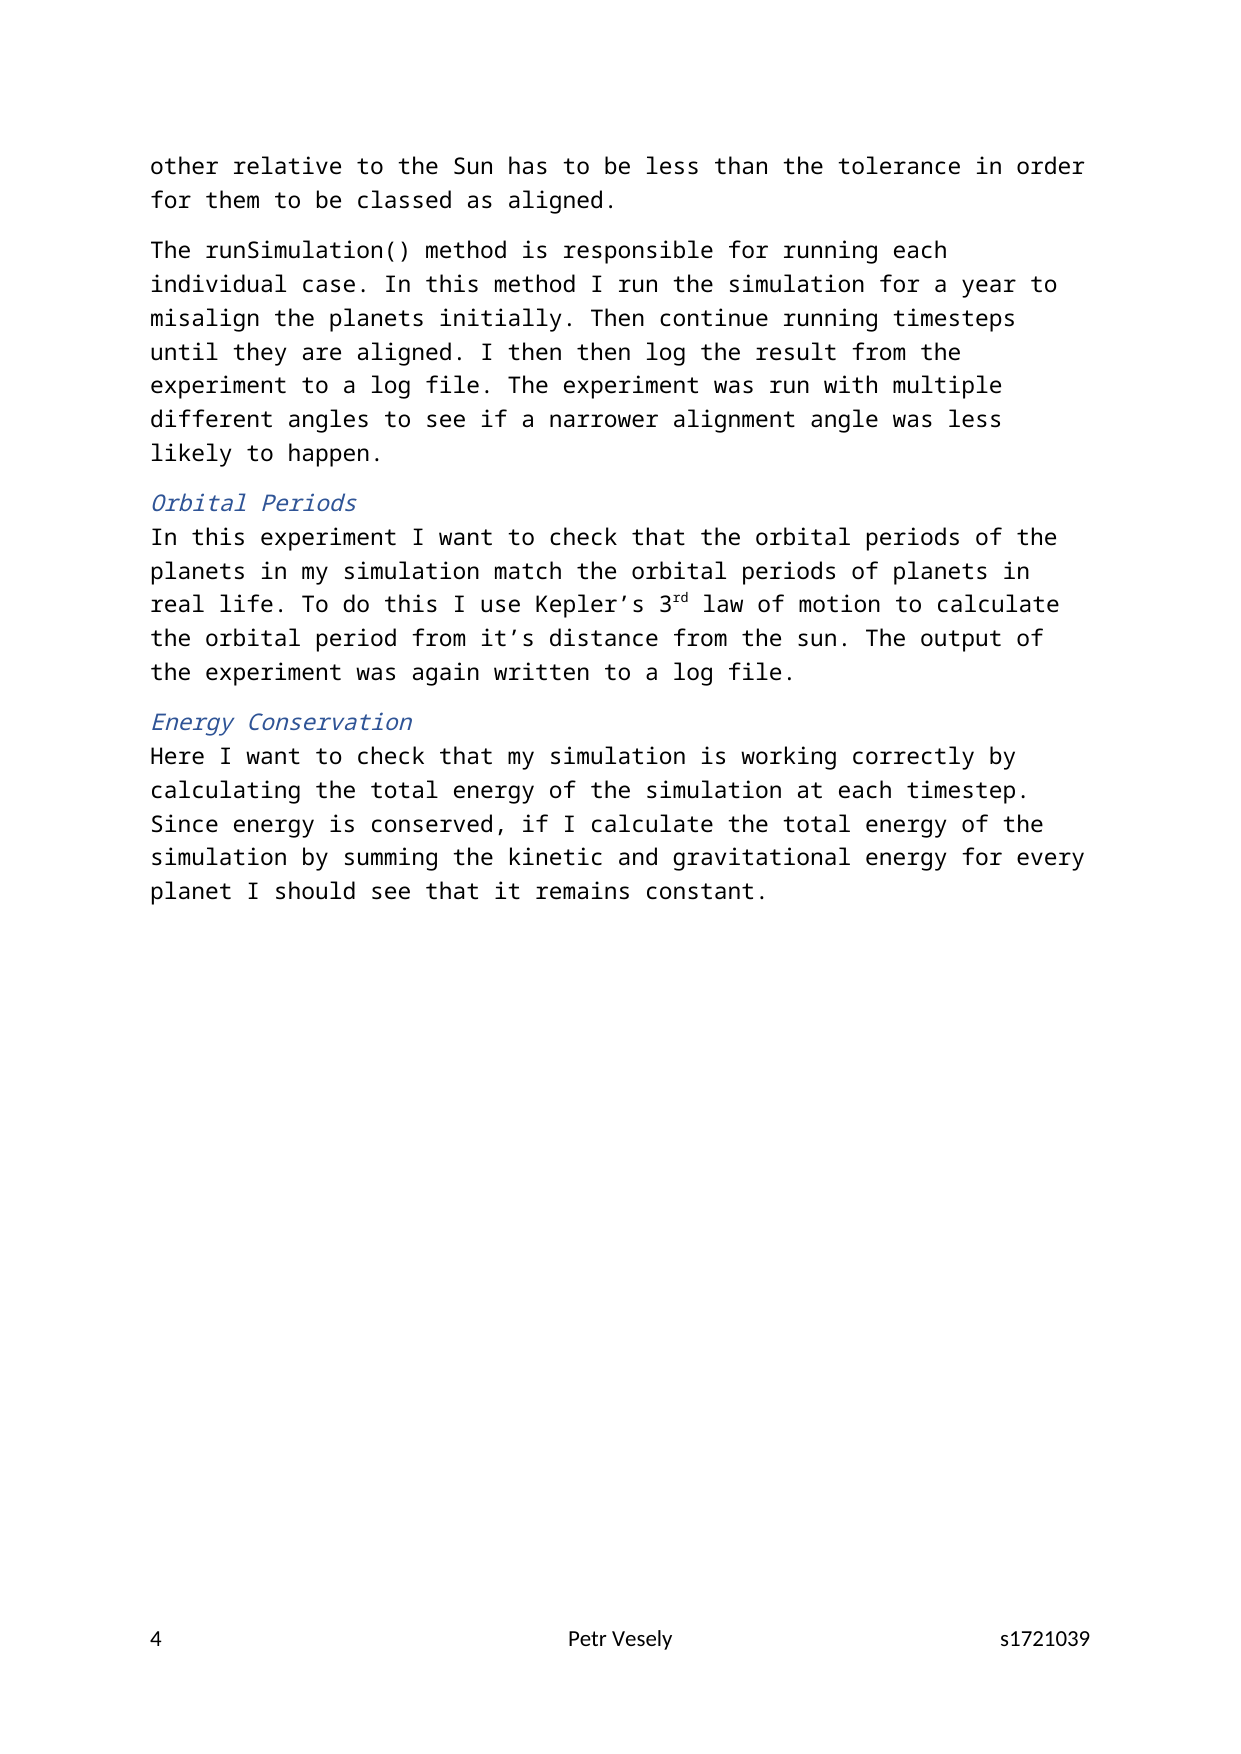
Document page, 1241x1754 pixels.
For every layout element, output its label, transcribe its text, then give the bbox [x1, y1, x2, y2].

text Here I want to check that my simulation is working correctly by calculating the total energy of the simulation at each timestep. Since energy is conserved, if I calculate the total energy of the simulation by summing the kinetic and gravitational energy for every planet I should see that it remains constant. [150, 740, 1090, 906]
subtitle Orbital Periods [150, 487, 1090, 518]
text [150, 150, 1090, 215]
text In this experiment I want to check that the orbital periods of the planets in my simulation match the orbital periods of planets in real life. To do this I use Kepler’s 3rd law of motion to calculate the orbital period from it’s distance from the sun. The output of the experiment was again written to a log file. [150, 521, 1090, 687]
text The runSimulation() method is responsible for running each individual case. In this method I run the simulation for a year to misalign the planets initially. Then continue running timesteps until they are aligned. I then then log the result from the experiment to a log file. The experiment was run with multiple different angles to see if a narrower alignment angle was less likely to happen. [150, 234, 1090, 468]
subtitle Energy Conservation [150, 706, 1090, 737]
